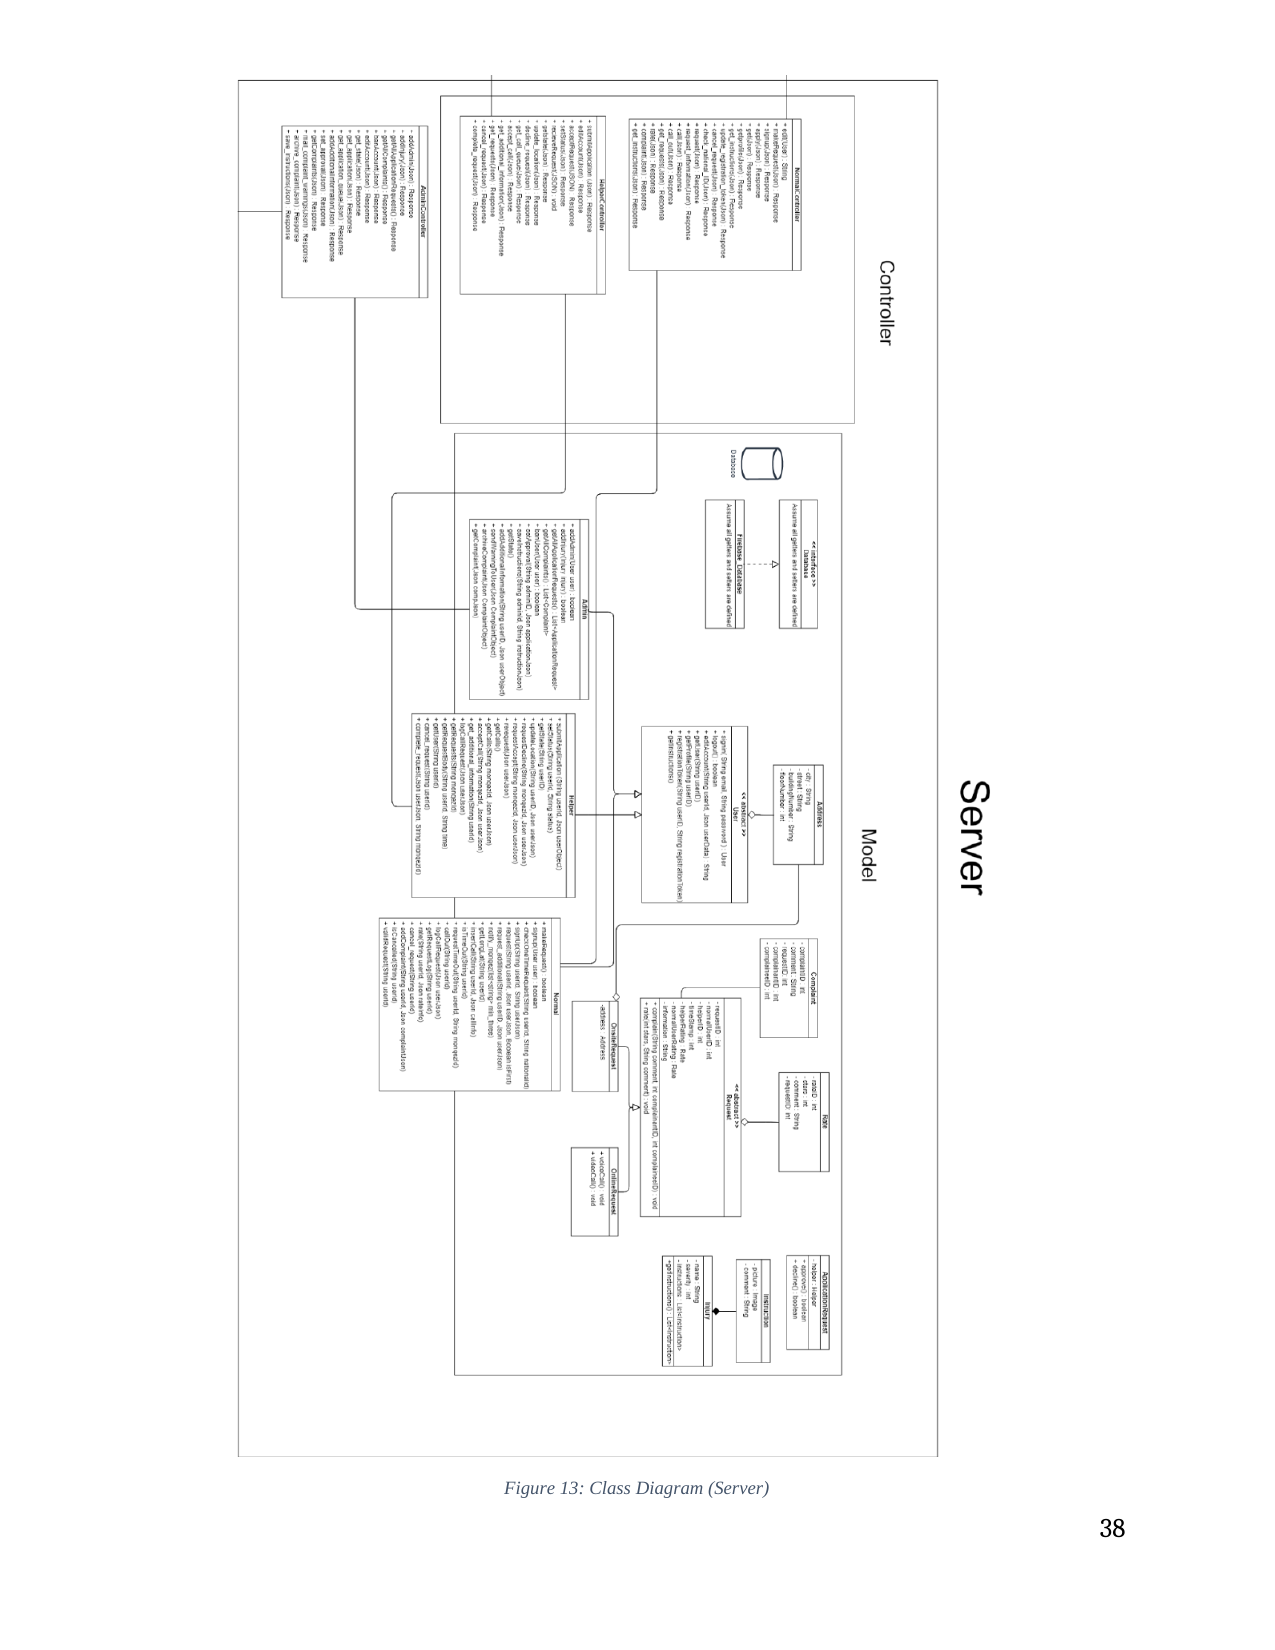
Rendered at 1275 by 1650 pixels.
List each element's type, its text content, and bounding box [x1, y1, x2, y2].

picture [237, 75, 1044, 1454]
text Figure 13: Class Diagram (Server) [150, 1477, 1125, 1498]
